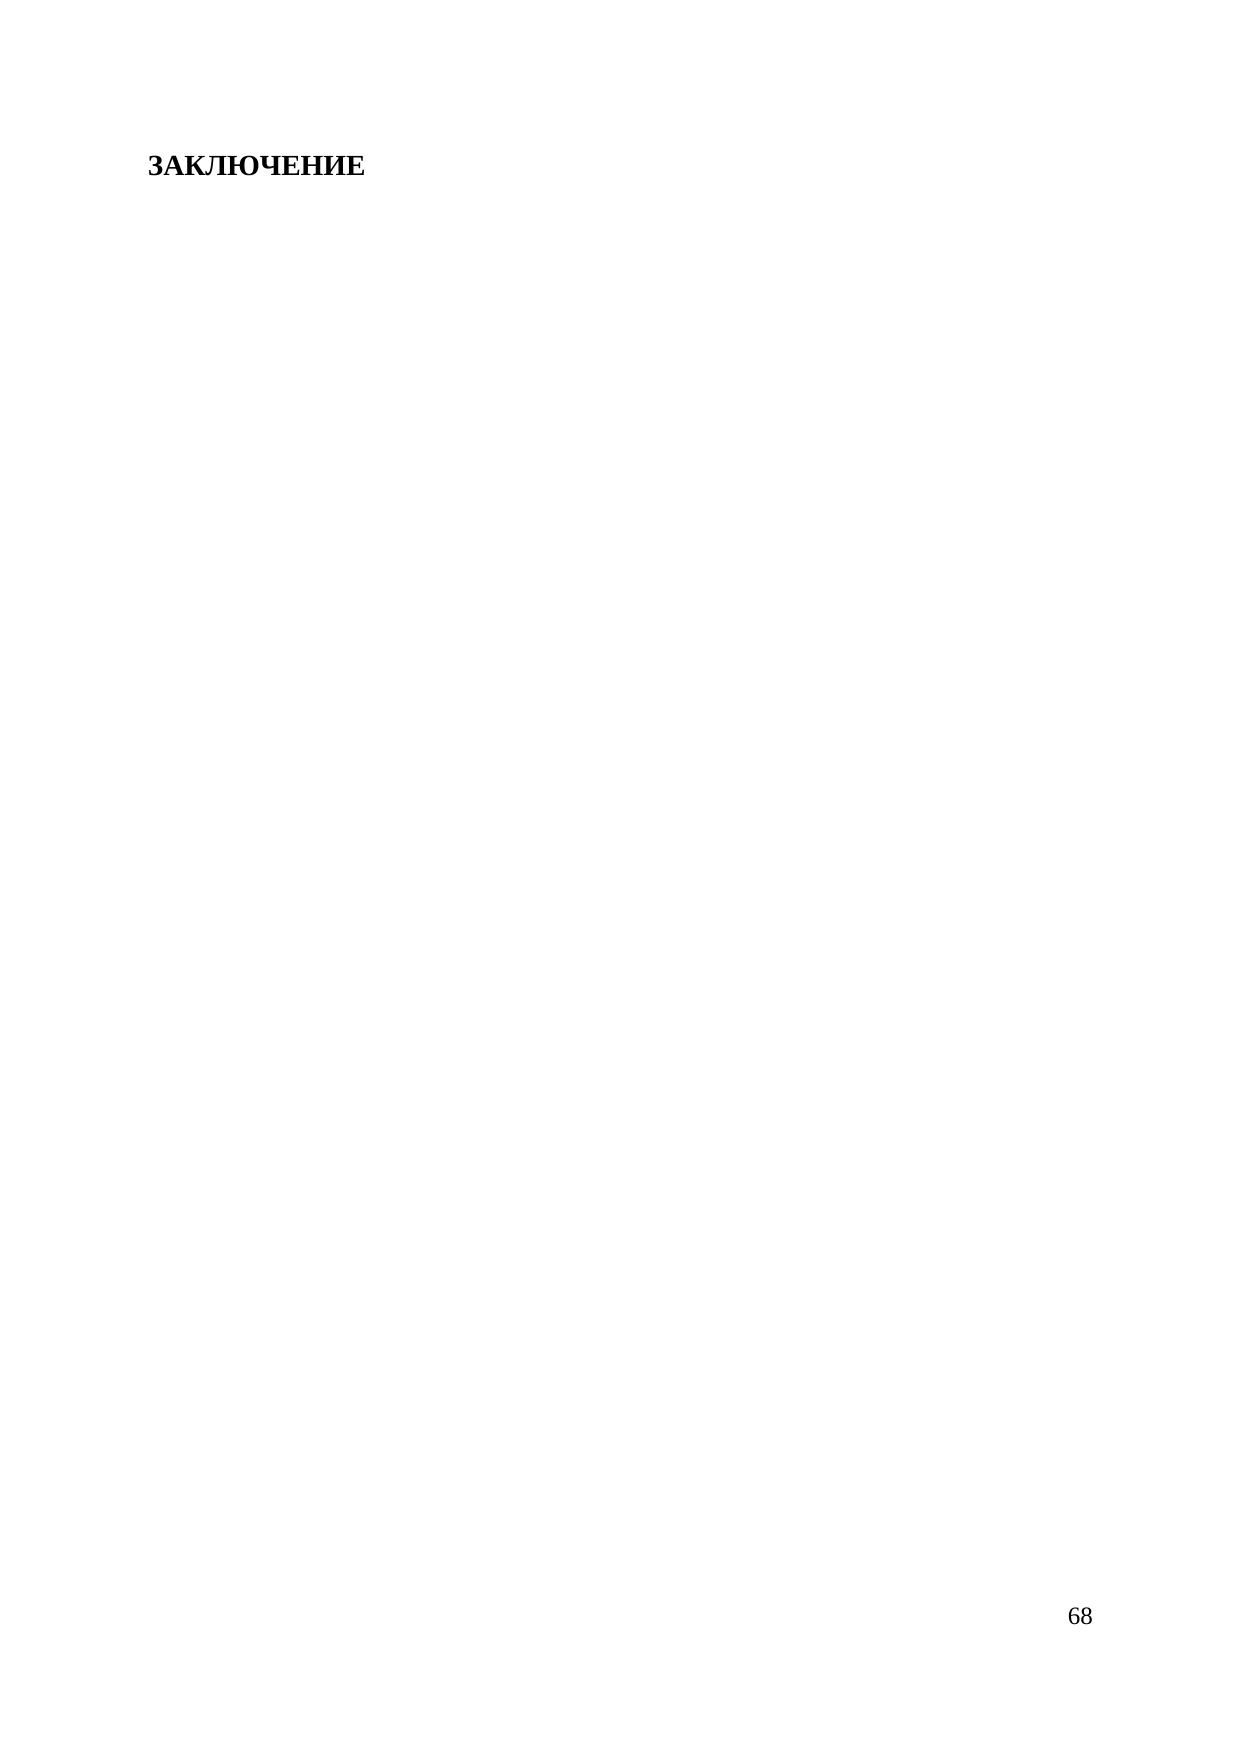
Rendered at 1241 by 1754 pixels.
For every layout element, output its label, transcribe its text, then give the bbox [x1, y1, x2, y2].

subtitle Заключение [148, 148, 1092, 181]
